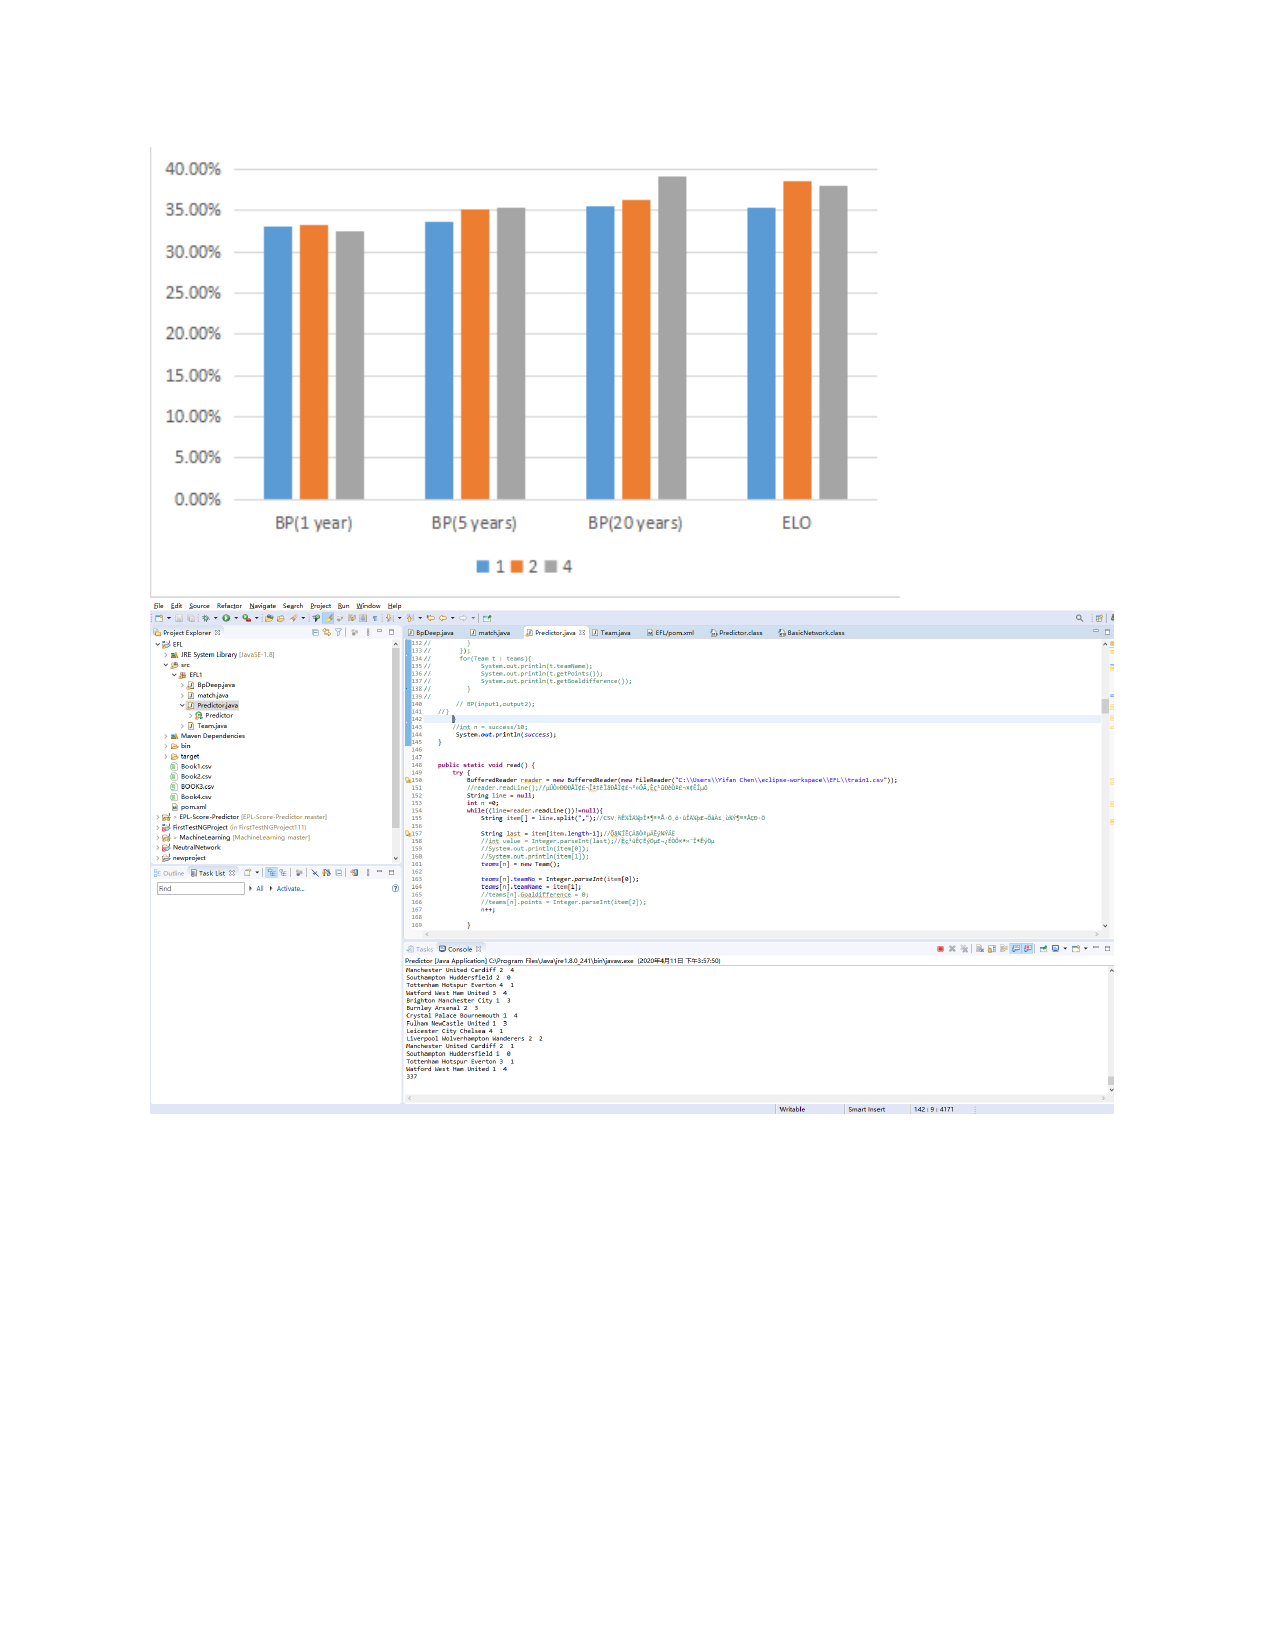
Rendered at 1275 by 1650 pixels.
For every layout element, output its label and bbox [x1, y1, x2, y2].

picture [150, 601, 1114, 1114]
picture [150, 147, 901, 598]
